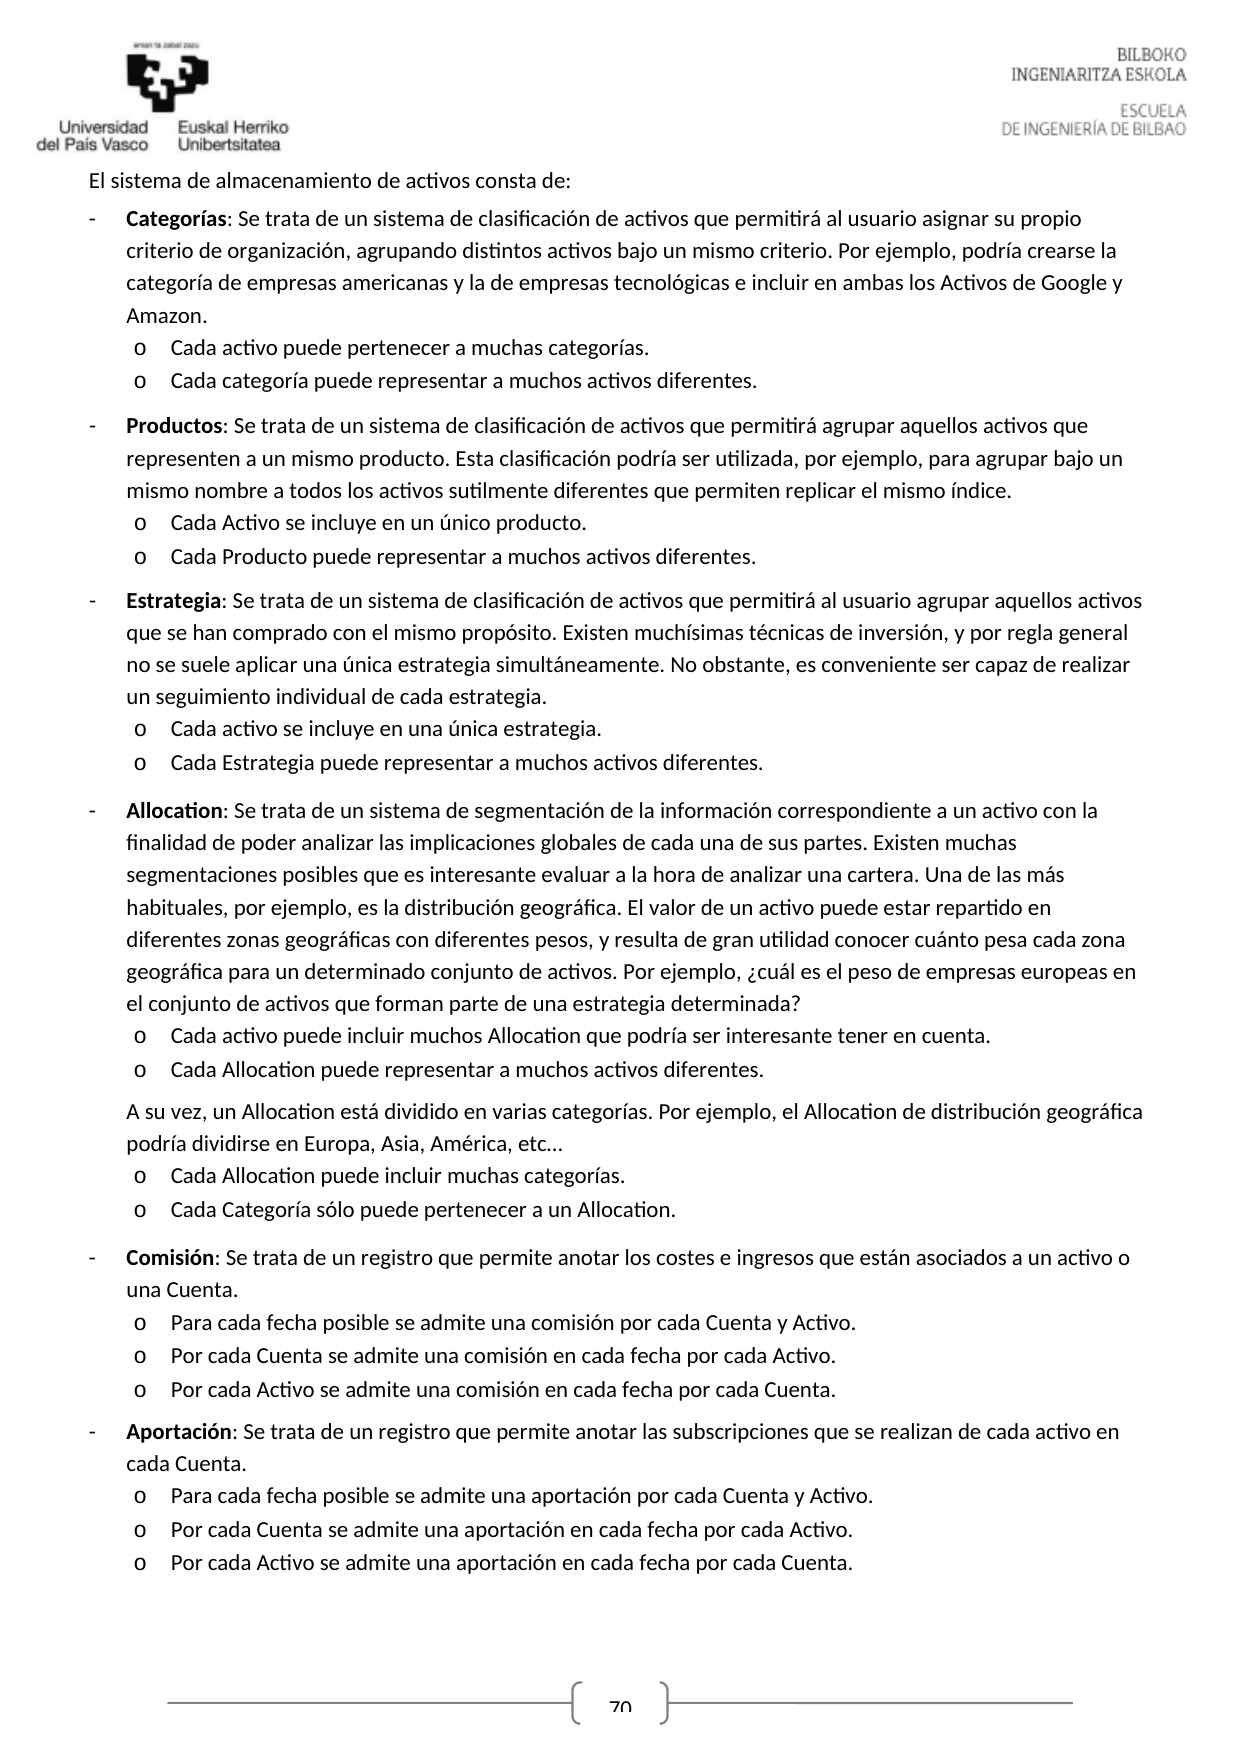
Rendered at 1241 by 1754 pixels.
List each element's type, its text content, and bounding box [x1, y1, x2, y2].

list Cada Estrategia puede representar a muchos activos diferentes. [133, 748, 1152, 777]
list Productos: Se trata de un sistema de clasificación de activos que permitirá agrupar aquellos activos que representen a un mismo producto. Esta clasificación podría ser utilizada, por ejemplo, para agrupar bajo un mismo nombre a todos los activos sutilmente diferentes que permiten replicar el mismo índice. [89, 412, 1152, 504]
list Para cada fecha posible se admite una comisión por cada Cuenta y Activo. [133, 1308, 1152, 1337]
list Categorías: Se trata de un sistema de clasificación de activos que permitirá al usuario asignar su propio criterio de organización, agrupando distintos activos bajo un mismo criterio. Por ejemplo, podría crearse la categoría de empresas americanas y la de empresas tecnológicas e incluir en ambas los Activos de Google y Amazon. [89, 204, 1152, 329]
list Por cada Activo se admite una comisión en cada fecha por cada Cuenta. [133, 1375, 1152, 1404]
list Para cada fecha posible se admite una aportación por cada Cuenta y Activo. [133, 1481, 1152, 1510]
list Aportación: Se trata de un registro que permite anotar las subscripciones que se realizan de cada activo en cada Cuenta. [89, 1417, 1152, 1477]
picture [29, 25, 1213, 162]
list Estrategia: Se trata de un sistema de clasificación de activos que permitirá al usuario agrupar aquellos activos que se han comprado con el mismo propósito. Existen muchísimas técnicas de inversión, y por regla general no se suele aplicar una única estrategia simultáneamente. No obstante, es conveniente ser capaz de realizar un seguimiento individual de cada estrategia. [89, 586, 1152, 710]
list Por cada Cuenta se admite una comisión en cada fecha por cada Activo. [133, 1341, 1152, 1370]
text El sistema de almacenamiento de activos consta de: [89, 102, 1152, 194]
list Cada Allocation puede representar a muchos activos diferentes. [133, 1055, 1152, 1084]
list Cada Activo se incluye en un único producto. [133, 508, 1152, 537]
list Cada Allocation puede incluir muchas categorías. [133, 1162, 1152, 1191]
list Cada categoría puede representar a muchos activos diferentes. [133, 366, 1152, 396]
list Cada activo se incluye en una única estrategia. [133, 714, 1152, 744]
list Por cada Activo se admite una aportación en cada fecha por cada Cuenta. [133, 1548, 1152, 1577]
list Cada activo puede pertenecer a muchas categorías. [133, 333, 1152, 362]
list A su vez, un Allocation está dividido en varias categorías. Por ejemplo, el Allocation de distribución geográfica podría dividirse en Europa, Asia, América, etc… [126, 1097, 1152, 1157]
list Cada activo puede incluir muchos Allocation que podría ser interesante tener en cuenta. [133, 1021, 1152, 1051]
list Allocation: Se trata de un sistema de segmentación de la información correspondiente a un activo con la finalidad de poder analizar las implicaciones globales de cada una de sus partes. Existen muchas segmentaciones posibles que es interesante evaluar a la hora de analizar una cartera. Una de las más habituales, por ejemplo, es la distribución geográfica. El valor de un activo puede estar repartido en diferentes zonas geográficas con diferentes pesos, y resulta de gran utilidad conocer cuánto pesa cada zona geográfica para un determinado conjunto de activos. Por ejemplo, ¿cuál es el peso de empresas europeas en el conjunto de activos que forman parte de una estrategia determinada? [89, 796, 1152, 1017]
list Por cada Cuenta se admite una aportación en cada fecha por cada Activo. [133, 1515, 1152, 1544]
list Comisión: Se trata de un registro que permite anotar los costes e ingresos que están asociados a un activo o una Cuenta. [89, 1243, 1152, 1303]
list Cada Producto puede representar a muchos activos diferentes. [133, 542, 1152, 571]
list Cada Categoría sólo puede pertenecer a un Allocation. [133, 1195, 1152, 1224]
